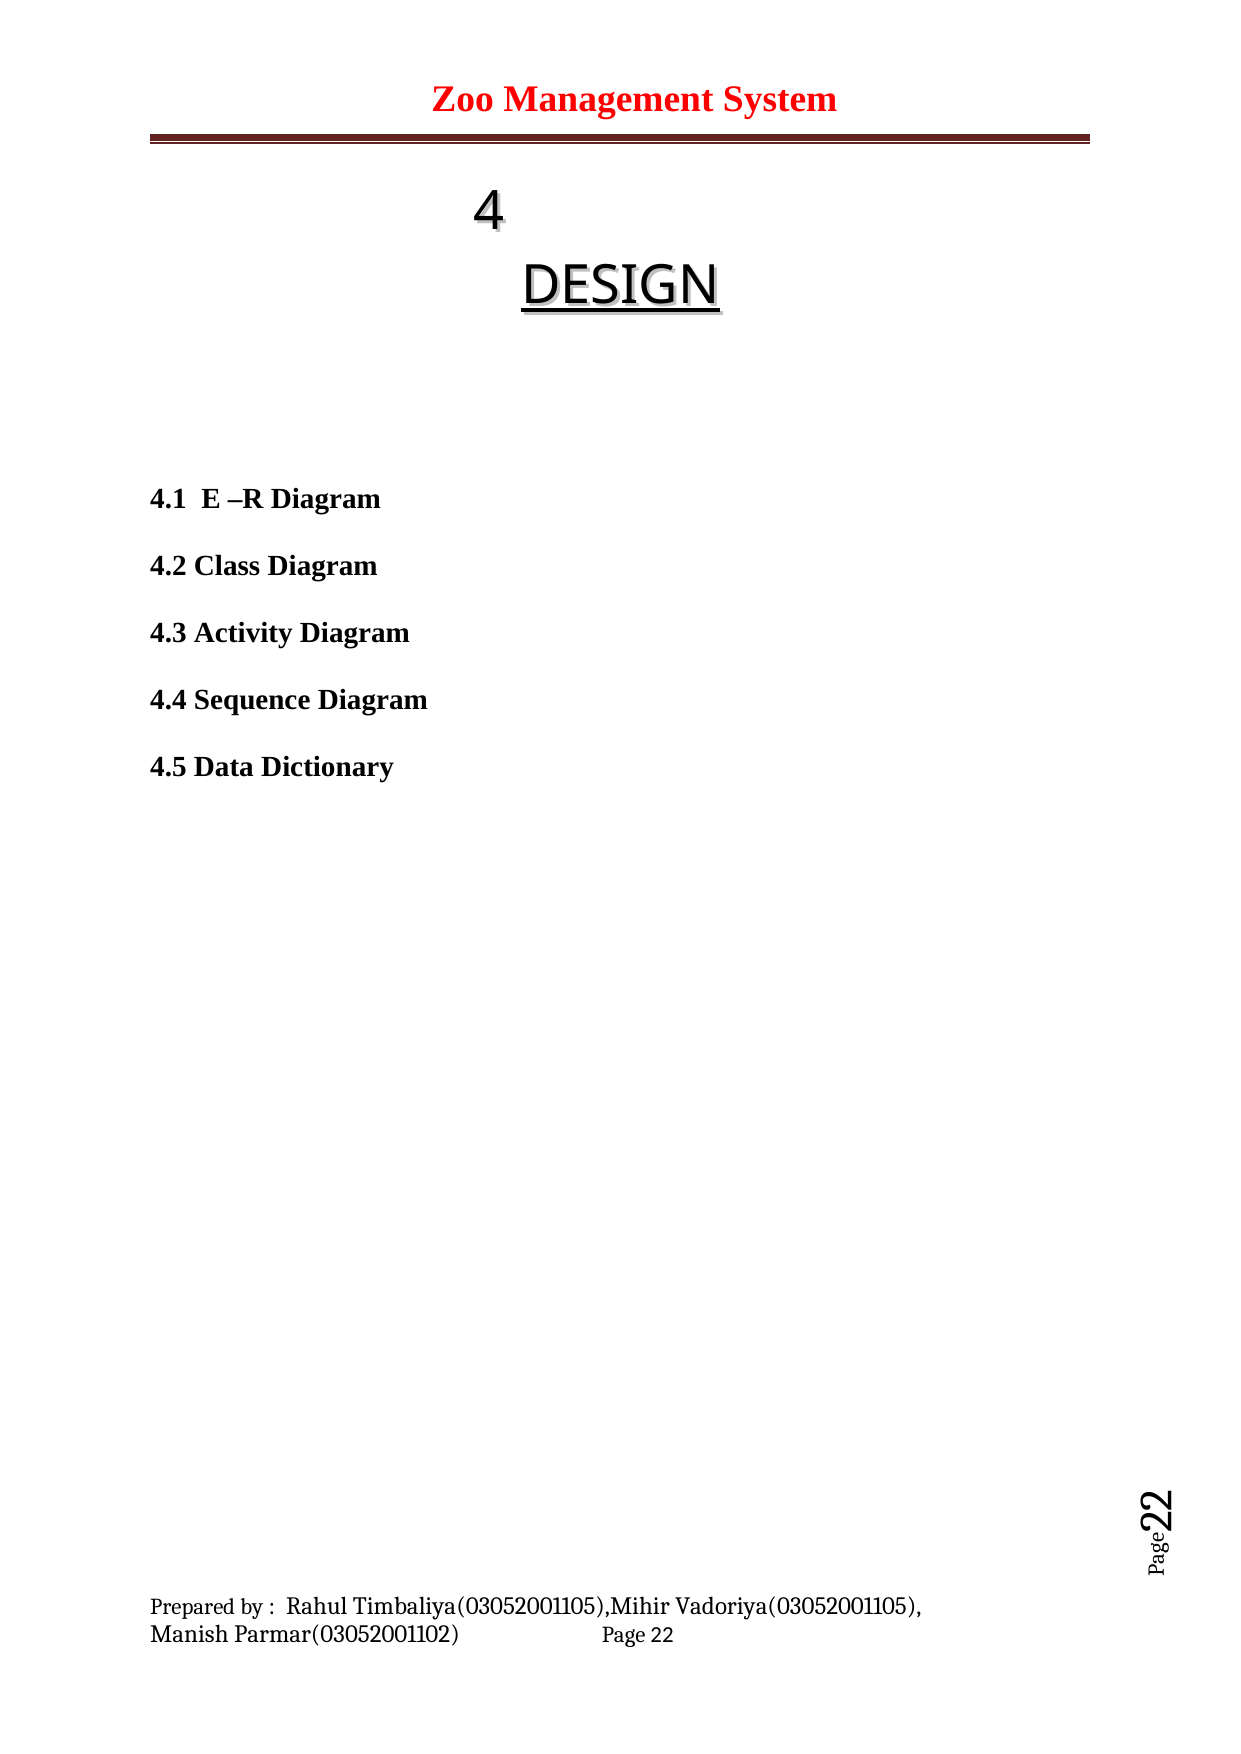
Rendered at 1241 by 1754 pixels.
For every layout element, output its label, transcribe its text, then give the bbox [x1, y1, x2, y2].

text 4.5 Data Dictionary [150, 749, 1016, 783]
text 4.3 Activity Diagram [150, 615, 1016, 648]
text 4 [150, 172, 1090, 246]
text 4.2 Class Diagram [150, 548, 1016, 581]
text 4.4 Sequence Diagram [150, 682, 1016, 716]
text DESIGN [150, 246, 1090, 319]
text 4.1 E –R Diagram [150, 481, 1016, 514]
